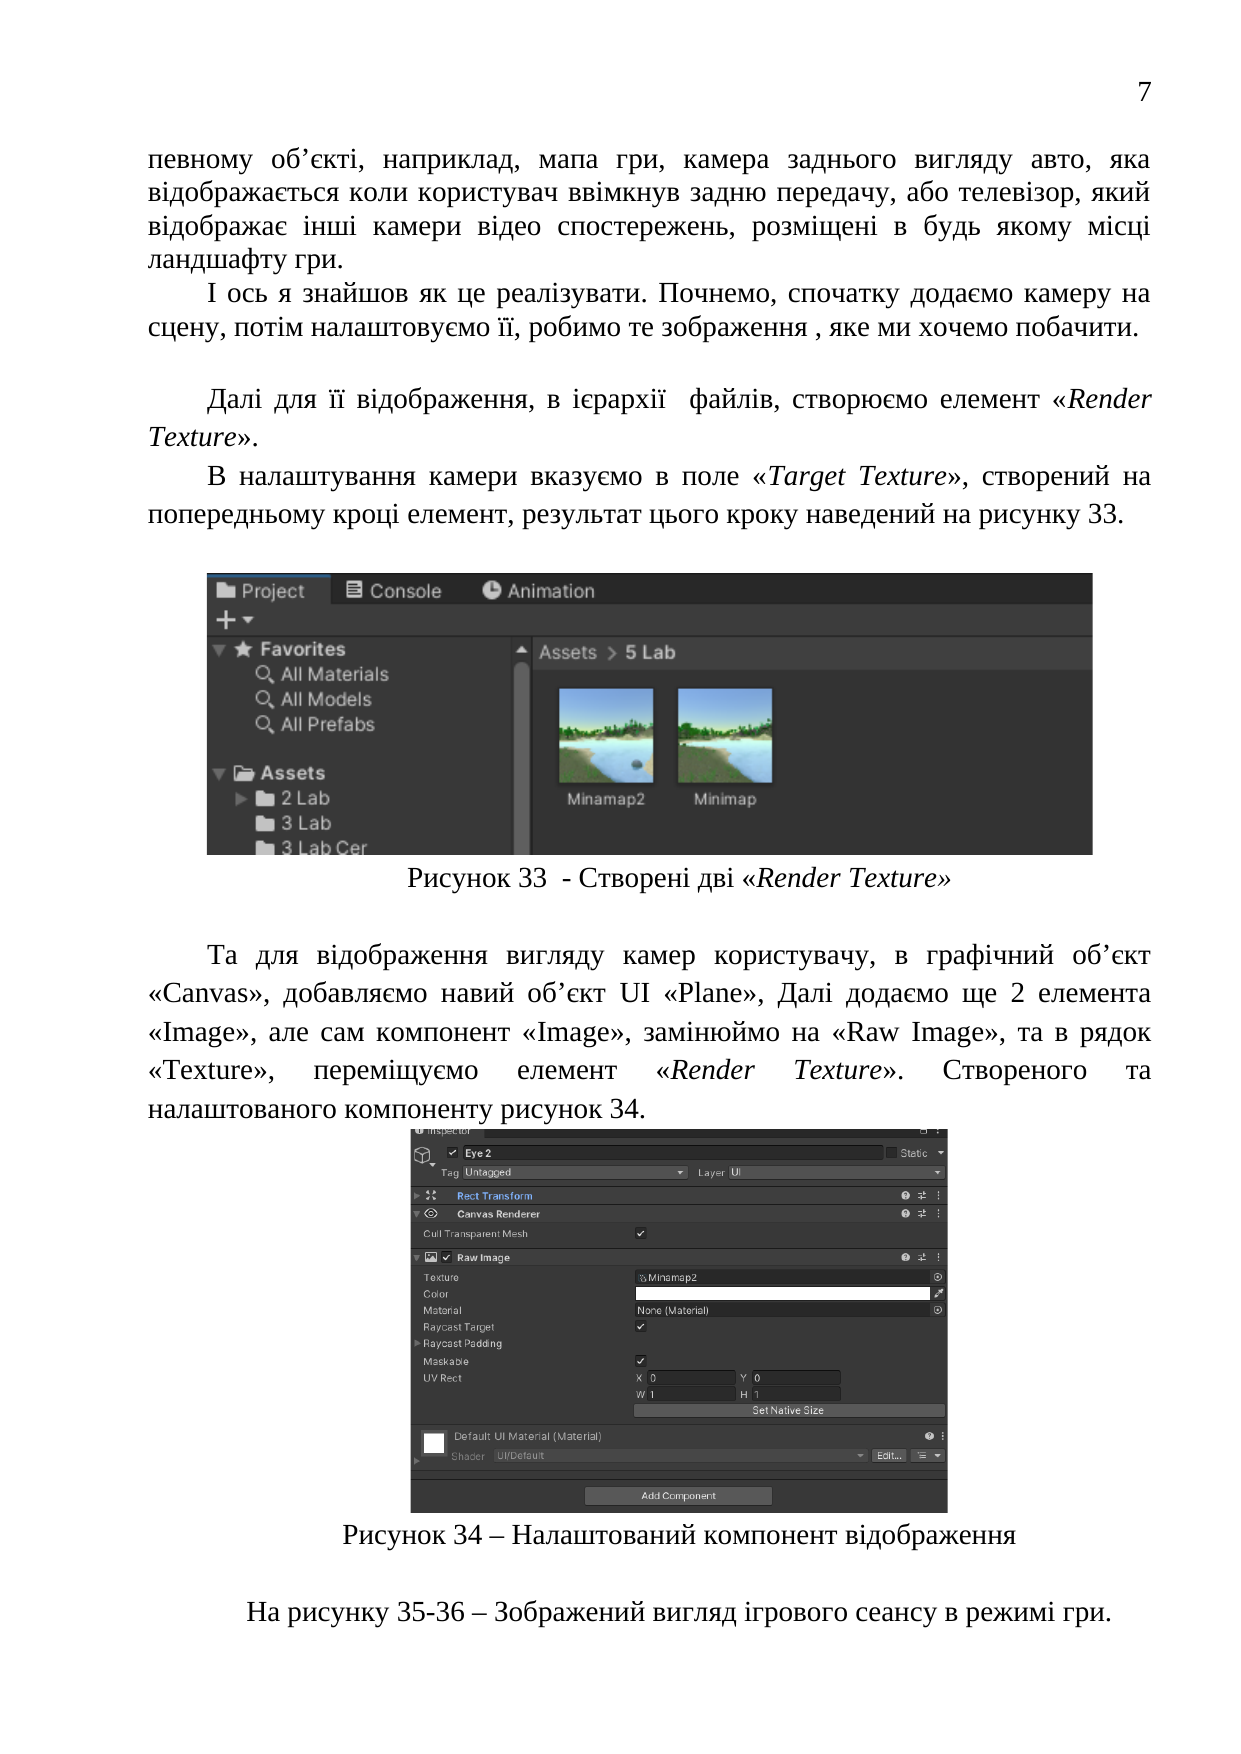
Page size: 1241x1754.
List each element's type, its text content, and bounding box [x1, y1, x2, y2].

text На рисунку 35-36 – Зображений вигляд ігрового сеансу в режимі гри. [148, 1594, 1152, 1628]
text Рисунок 33 - Створені дві «Render Texture» [148, 860, 1152, 893]
text Далі для її відображення, в ієрархії файлів, створюємо елемент «Render Texture». [148, 381, 1152, 453]
text Та для відображення вигляду камер користувачу, в графічний об’єкт «Canvas», добавляємо навий об’єкт UI «Plane», Далі додаємо ще 2 елемента «Image», але сам компонент «Image», замінюймо на «Raw Image», та в рядок «Texture», переміщуємо елемент «Render Texture». Створеного та налаштованого компоненту рисунок 34. [148, 937, 1152, 1124]
text В налаштування камери вказуємо в поле «Target Texture», створений на попередньому кроці елемент, результат цього кроку наведений на рисунку 33. [148, 458, 1152, 530]
text І ось я знайшов як це реалізувати. Почнемо, спочатку додаємо камеру на сцену, потім налаштовуємо її, робимо те зображення , яке ми хочемо побачити. [148, 275, 1152, 342]
picture [206, 573, 1093, 855]
picture [410, 1129, 948, 1513]
text Рисунок 34 – Налаштований компонент відображення [148, 1517, 1152, 1551]
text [148, 141, 1152, 275]
